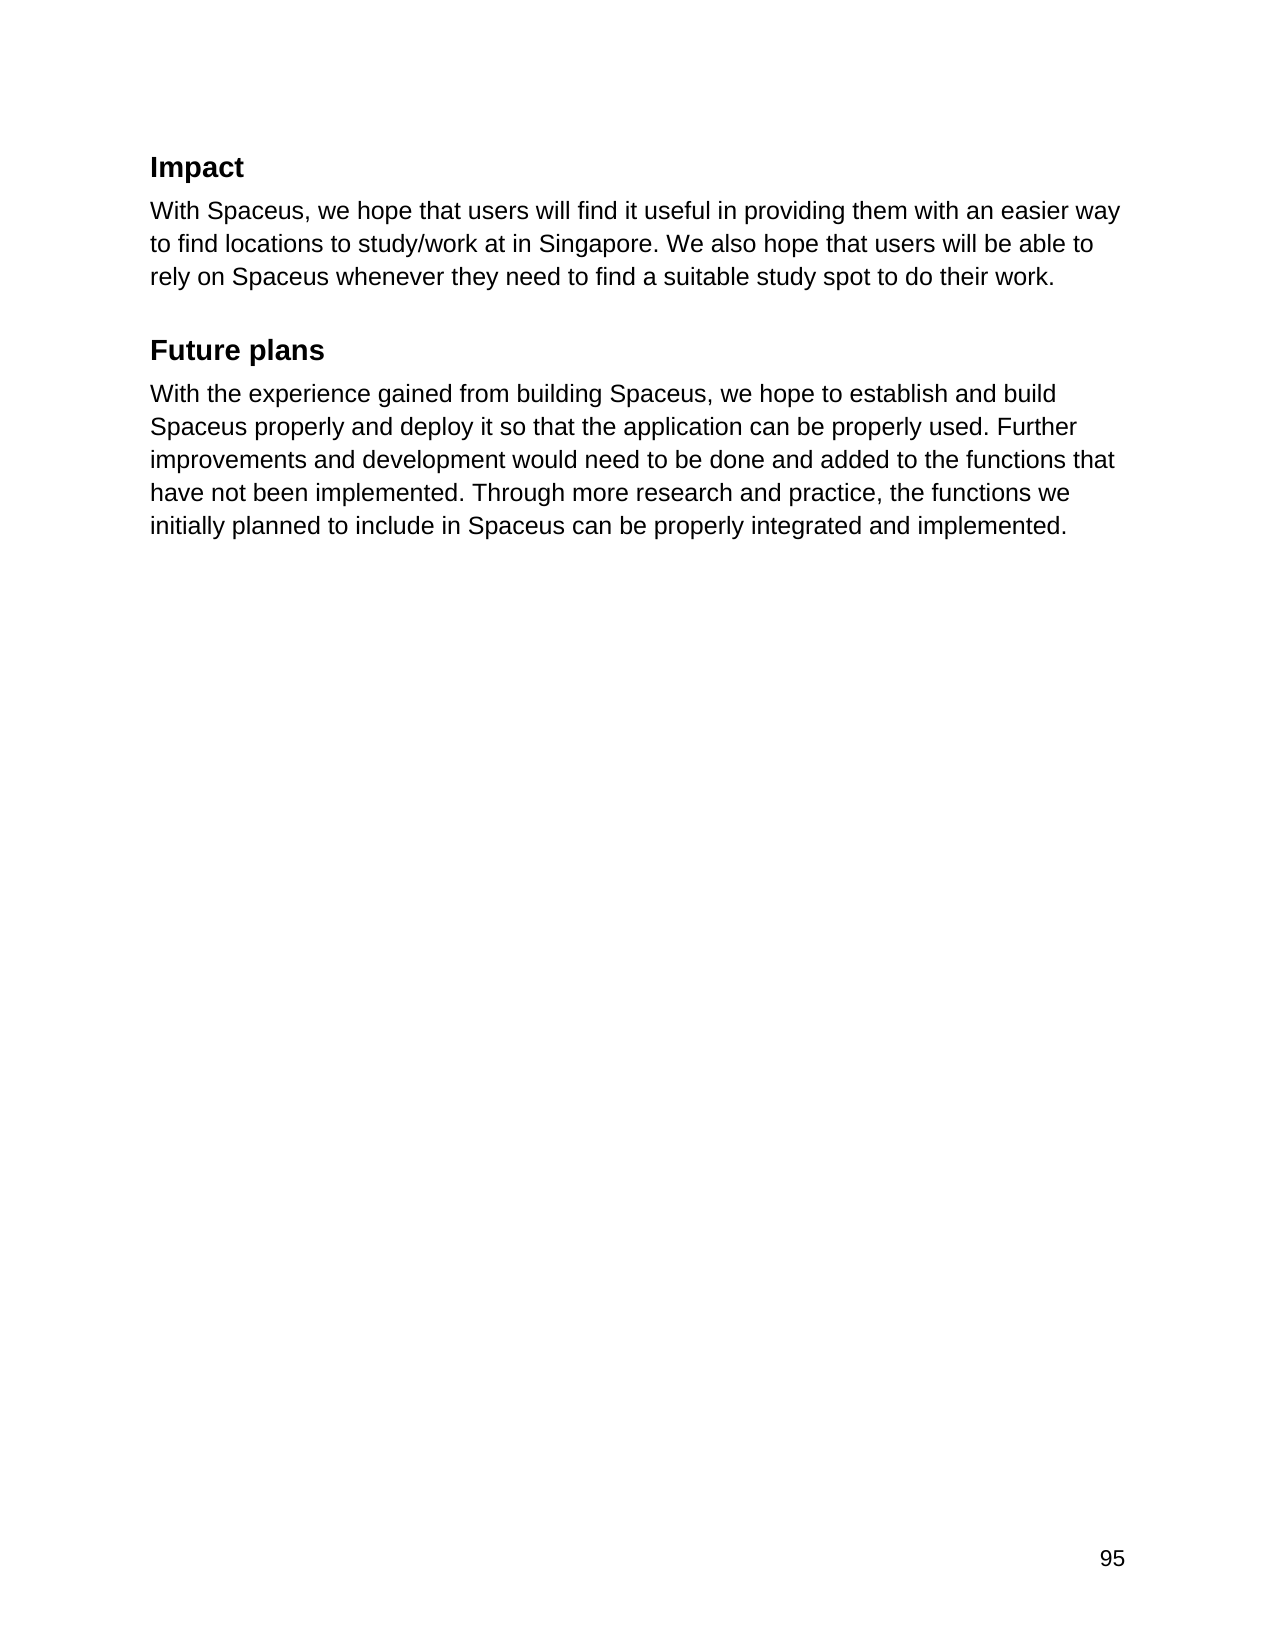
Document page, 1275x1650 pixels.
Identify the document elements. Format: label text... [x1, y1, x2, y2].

text With Spaceus, we hope that users will find it useful in providing them with an easier way to find locations to study/work at in Singapore. We also hope that users will be able to rely on Spaceus whenever they need to find a suitable study spot to do their work. [150, 196, 1125, 291]
subtitle Future plans [150, 333, 1125, 366]
text With the experience gained from building Spaceus, we hope to establish and build Spaceus properly and deploy it so that the application can be properly used. Further improvements and development would need to be done and added to the functions that have not been implemented. Through more research and practice, the functions we initially planned to include in Spaceus can be properly integrated and implemented. [150, 379, 1125, 539]
subtitle Impact [150, 150, 1125, 183]
